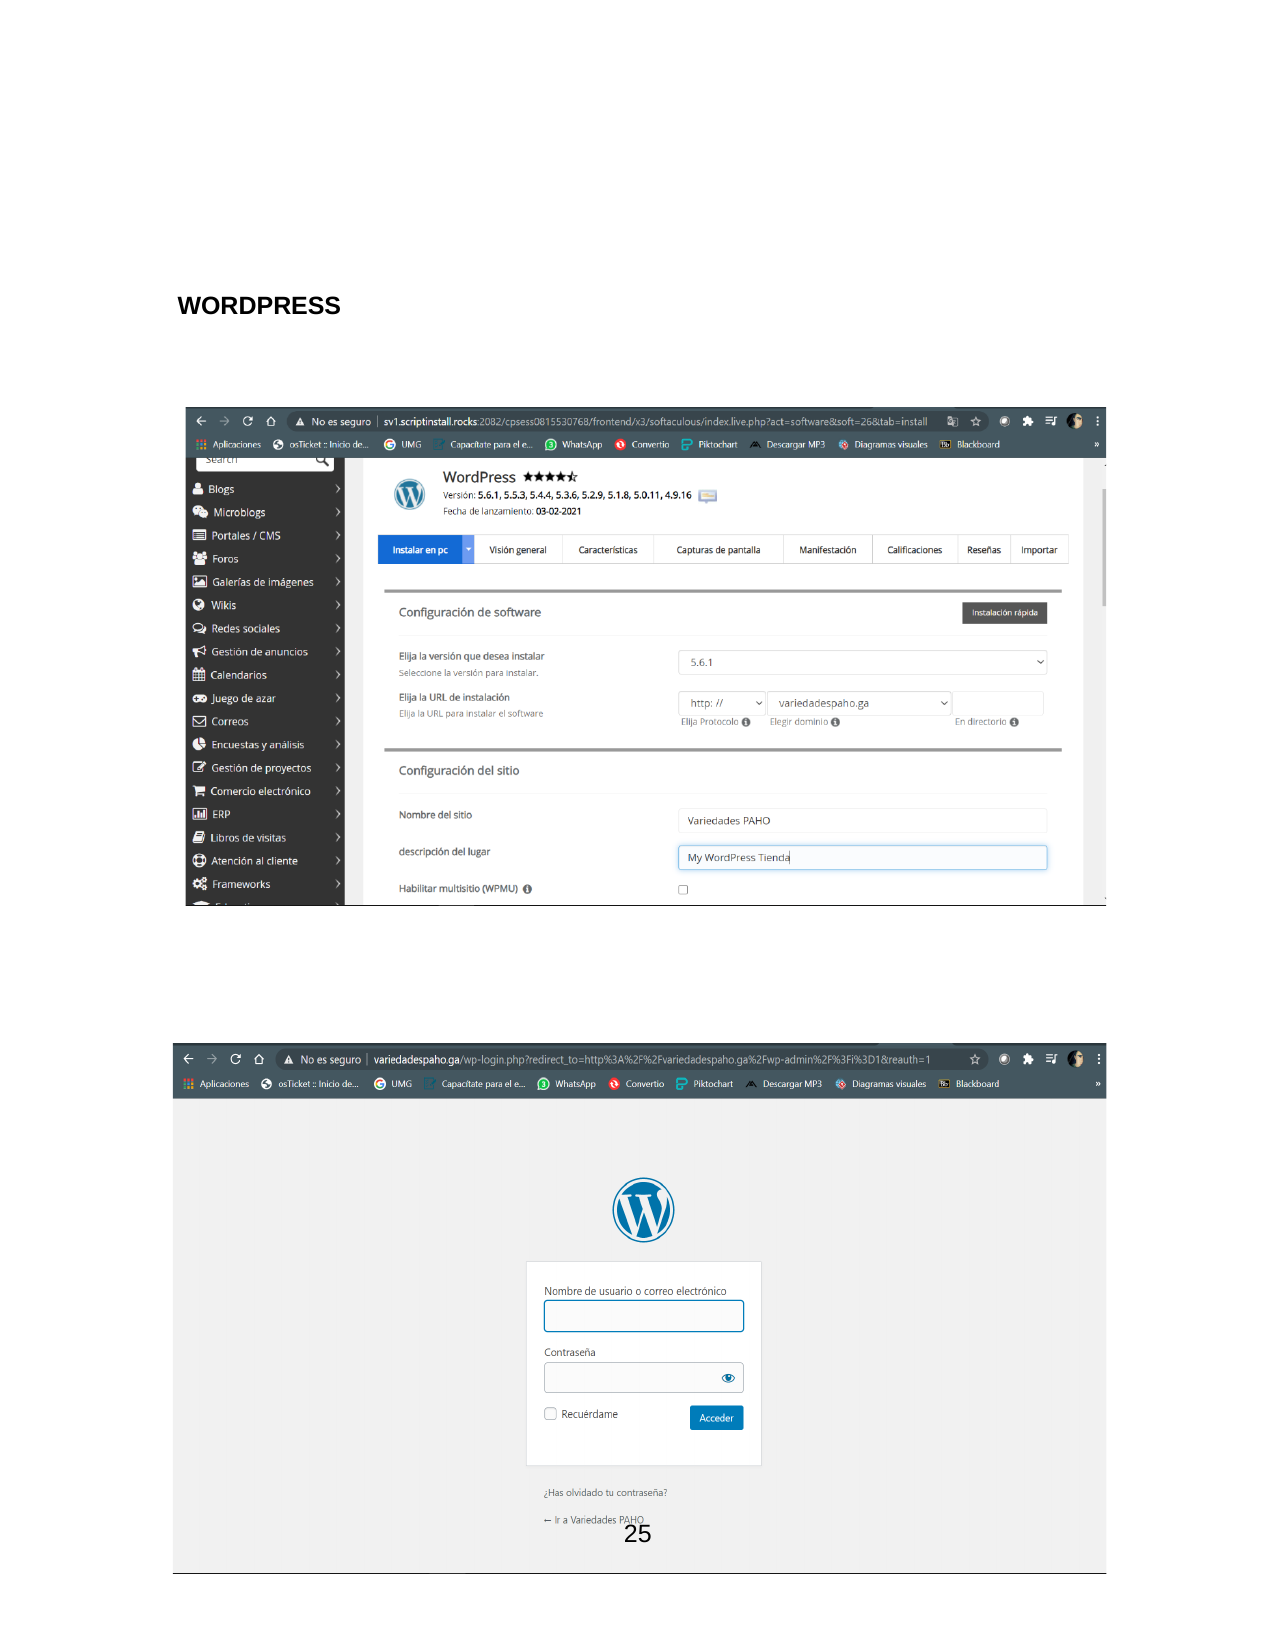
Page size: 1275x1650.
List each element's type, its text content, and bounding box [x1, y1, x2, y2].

picture [172, 1043, 1107, 1574]
subtitle WORDPRESS [177, 291, 1098, 319]
picture [185, 407, 1107, 906]
